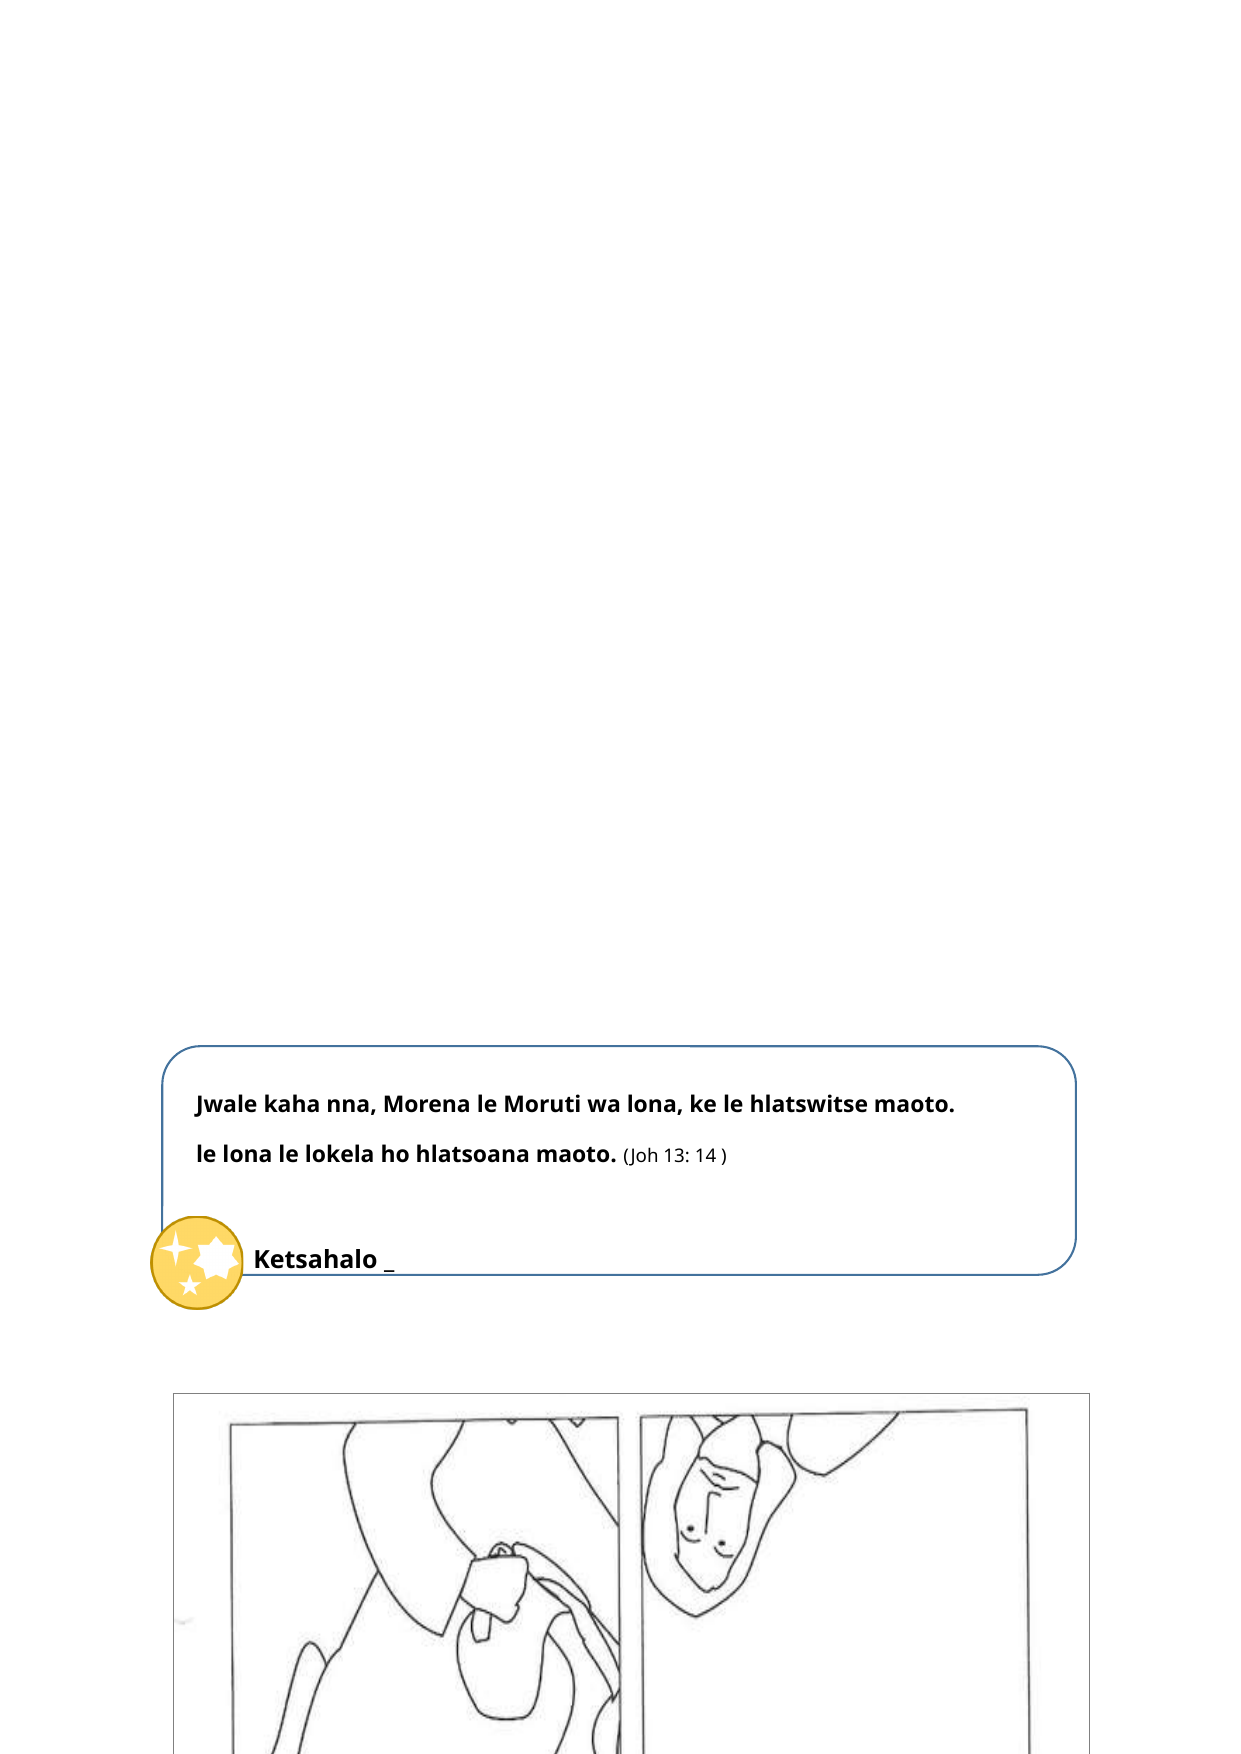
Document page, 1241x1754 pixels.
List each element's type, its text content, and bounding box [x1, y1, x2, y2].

picture [150, 1216, 244, 1310]
text Ketsahalo _ [244, 1242, 1090, 1276]
text Jwale kaha nna, Morena le Moruti wa lona, ke le hlatswitse maoto. [150, 1088, 1090, 1119]
picture [174, 1394, 1089, 1754]
text le lona le lokela ho hlatsoana maoto. (Joh 13: 14 ) [150, 1138, 1090, 1169]
